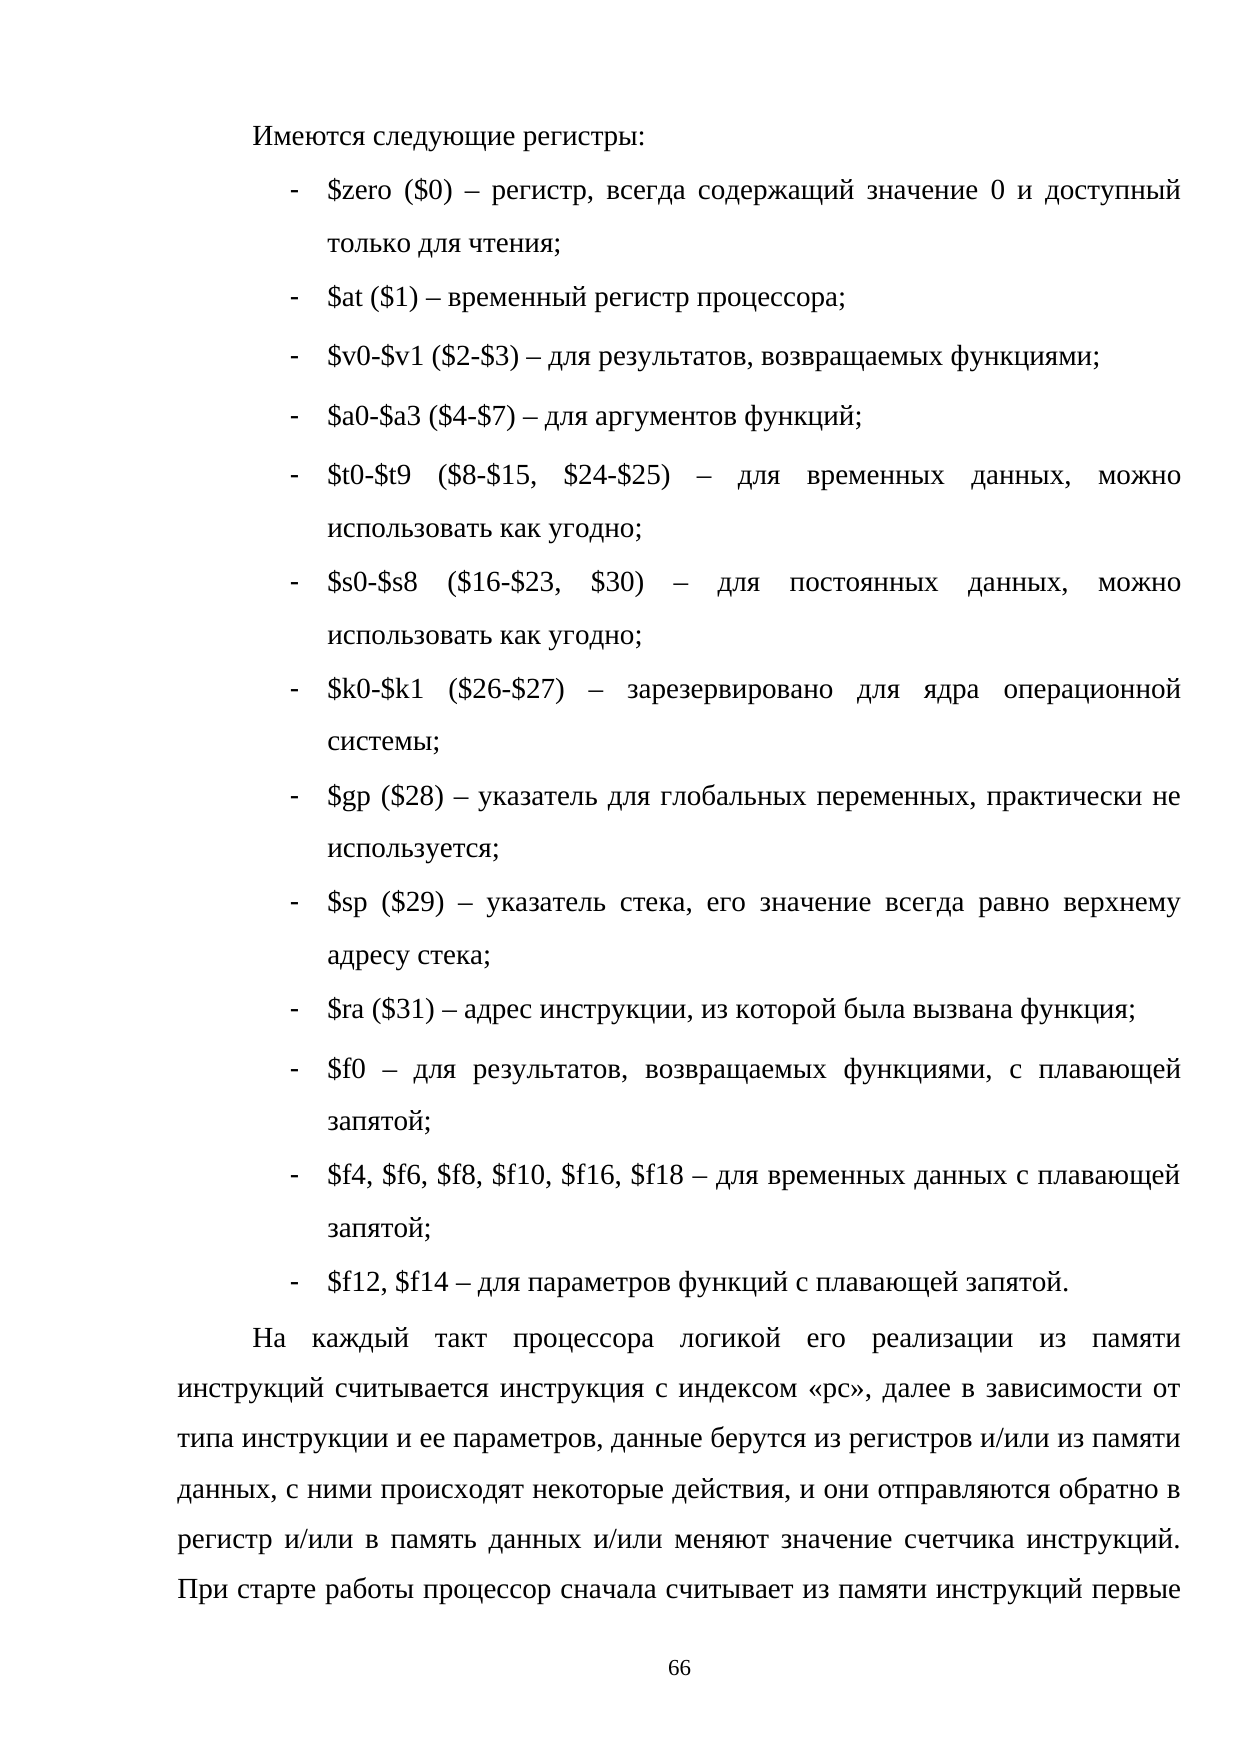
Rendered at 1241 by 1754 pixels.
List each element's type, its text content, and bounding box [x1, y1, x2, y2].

text Имеются следующие регистры: [177, 118, 1182, 152]
list $a0-$a3 ($4-$7) – для аргументов функций; [289, 394, 1182, 434]
list $f12, $f14 – для параметров функций с плавающей запятой. [289, 1260, 1182, 1300]
list $zero ($0) – регистр, всегда содержащий значение 0 и доступный только для чтения; [289, 168, 1182, 258]
list $ra ($31) – адрес инструкции, из которой была вызвана функция; [289, 987, 1182, 1027]
list $sp ($29) – указатель стека, его значение всегда равно верхнему адресу стека; [289, 881, 1182, 971]
list $v0-$v1 ($2-$3) – для результатов, возвращаемых функциями; [289, 334, 1182, 374]
list $t0-$t9 ($8-$15, $24-$25) – для временных данных, можно использовать как угодно; [289, 453, 1182, 543]
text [177, 1320, 1182, 1605]
list $at ($1) – временный регистр процессора; [289, 275, 1182, 315]
list $f0 – для результатов, возвращаемых функциями, с плавающей запятой; [289, 1047, 1182, 1137]
list $s0-$s8 ($16-$23, $30) – для постоянных данных, можно использовать как угодно; [289, 560, 1182, 650]
list $gp ($28) – указатель для глобальных переменных, практически не используется; [289, 774, 1182, 864]
list $f4, $f6, $f8, $f10, $f16, $f18 – для временных данных с плавающей запятой; [289, 1154, 1182, 1244]
list $k0-$k1 ($26-$27) – зарезервировано для ядра операционной системы; [289, 667, 1182, 757]
